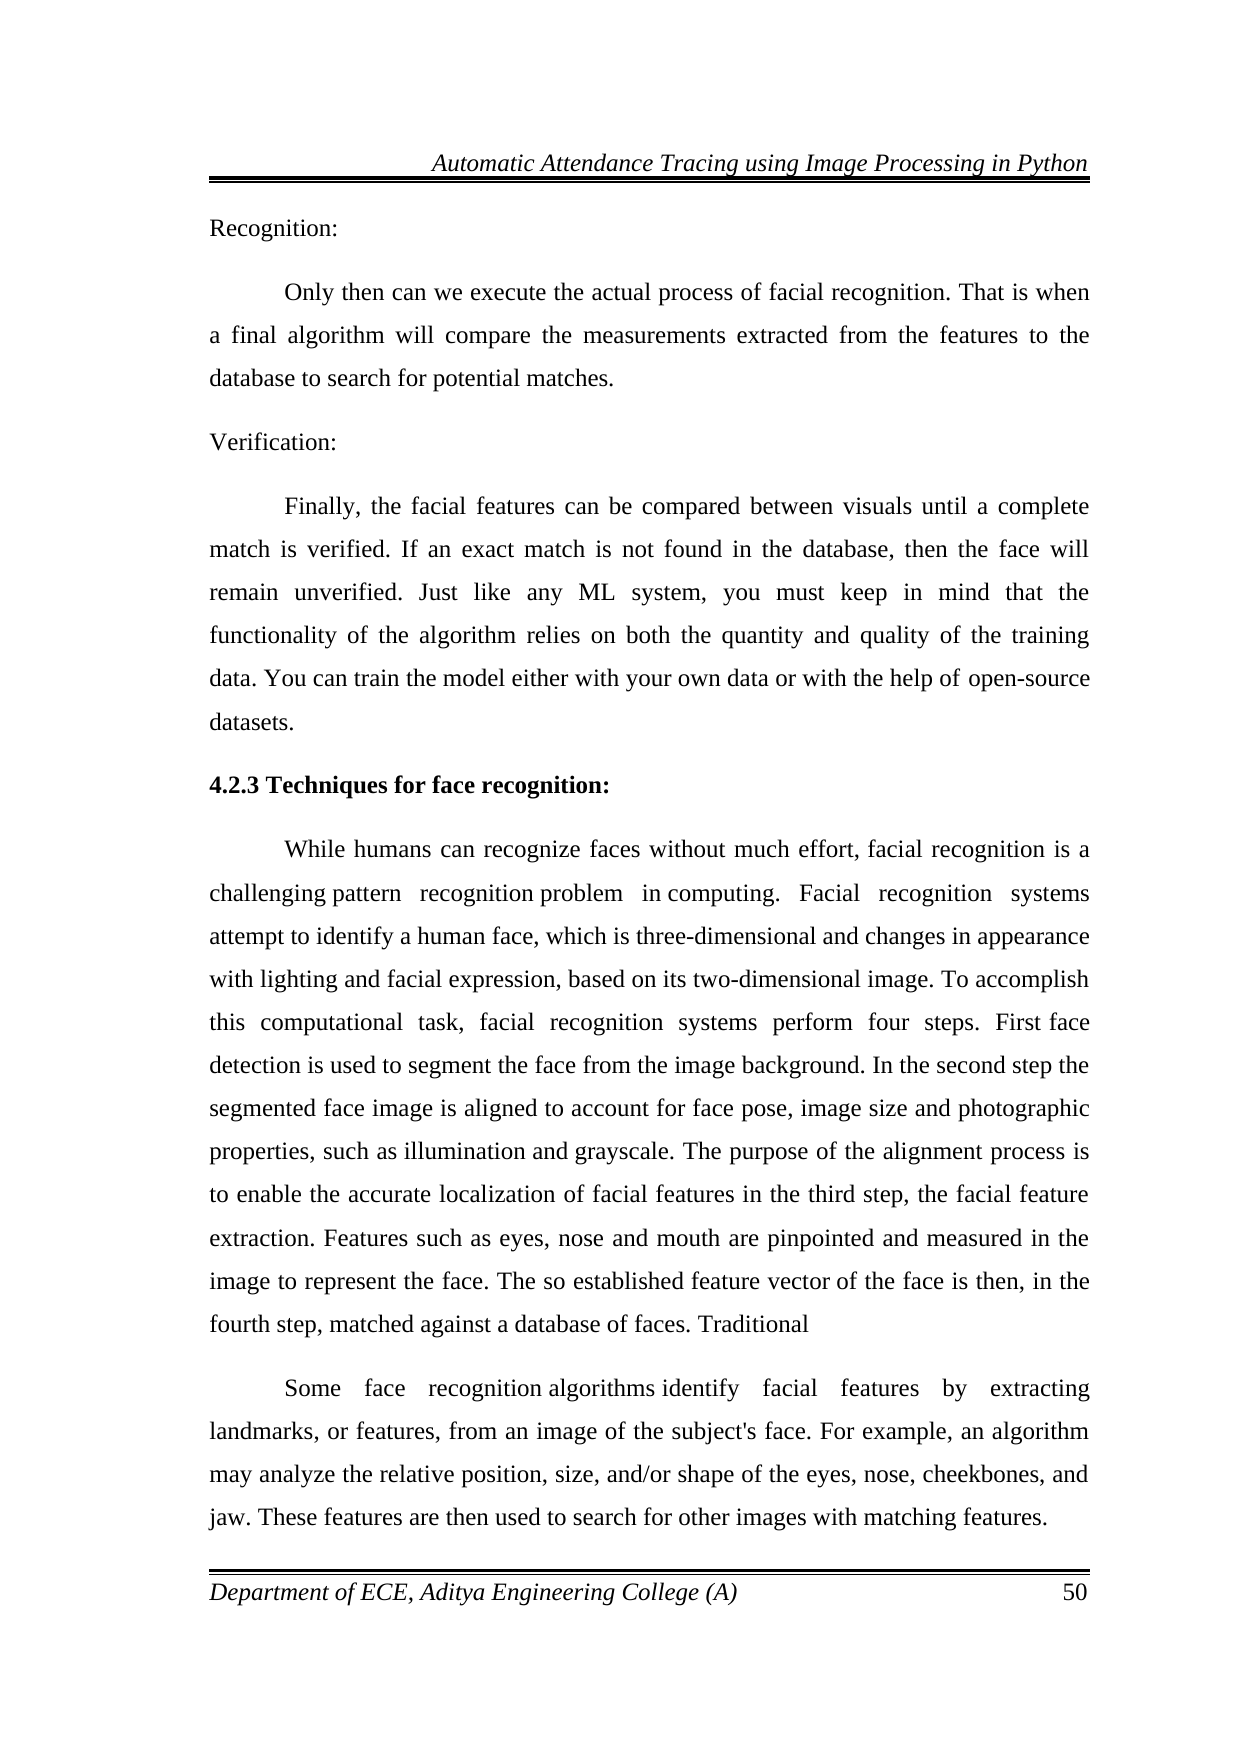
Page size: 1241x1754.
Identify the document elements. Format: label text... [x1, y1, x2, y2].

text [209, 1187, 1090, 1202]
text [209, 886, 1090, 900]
text Verification: [209, 363, 1090, 392]
text Only then can we execute the actual process of facial recognition. That is when a final algorithm will compare the measurements extracted from the features to the database to search for potential matches. [209, 213, 1090, 328]
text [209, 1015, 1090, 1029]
text While humans can recognize faces without much effort, facial recognition is a challenging pattern recognition problem in computing. Facial recognition systems attempt to identify a human face, which is three-dimensional and changes in appearance with lighting and facial expression, based on its two-dimensional image. To accomplish this computational task, facial recognition systems perform four steps. First face detection is used to segment the face from the image background. In the second step the segmented face image is aligned to account for face pose, image size and photographic properties, such as illumination and grayscale. The purpose of the alignment process is to enable the accurate localization of facial features in the third step, the facial feature extraction. Features such as eyes, nose and mouth are pinpointed and measured in the image to represent the face. The so established feature vector of the face is then, in the fourth step, matched against a database of faces. Traditional [209, 771, 1090, 857]
text 4.2.3 Techniques for face recognition: [209, 707, 1090, 735]
text Some face recognition algorithms identify facial features by extracting landmarks, or features, from an image of the subject's face. For example, an algorithm may analyze the relative position, size, and/or shape of the eyes, nose, cheekbones, and jaw. These features are then used to search for other images with matching features. [209, 1309, 1090, 1467]
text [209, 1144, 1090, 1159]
text Finally, the facial features can be compared between visuals until a complete match is verified. If an exact match is not found in the database, then the face will remain unverified. Just like any ML system, you must keep in mind that the functionality of the algorithm relies on both the quantity and quality of the training data. You can train the model either with your own data or with the help of open-source datasets. [209, 427, 1090, 671]
